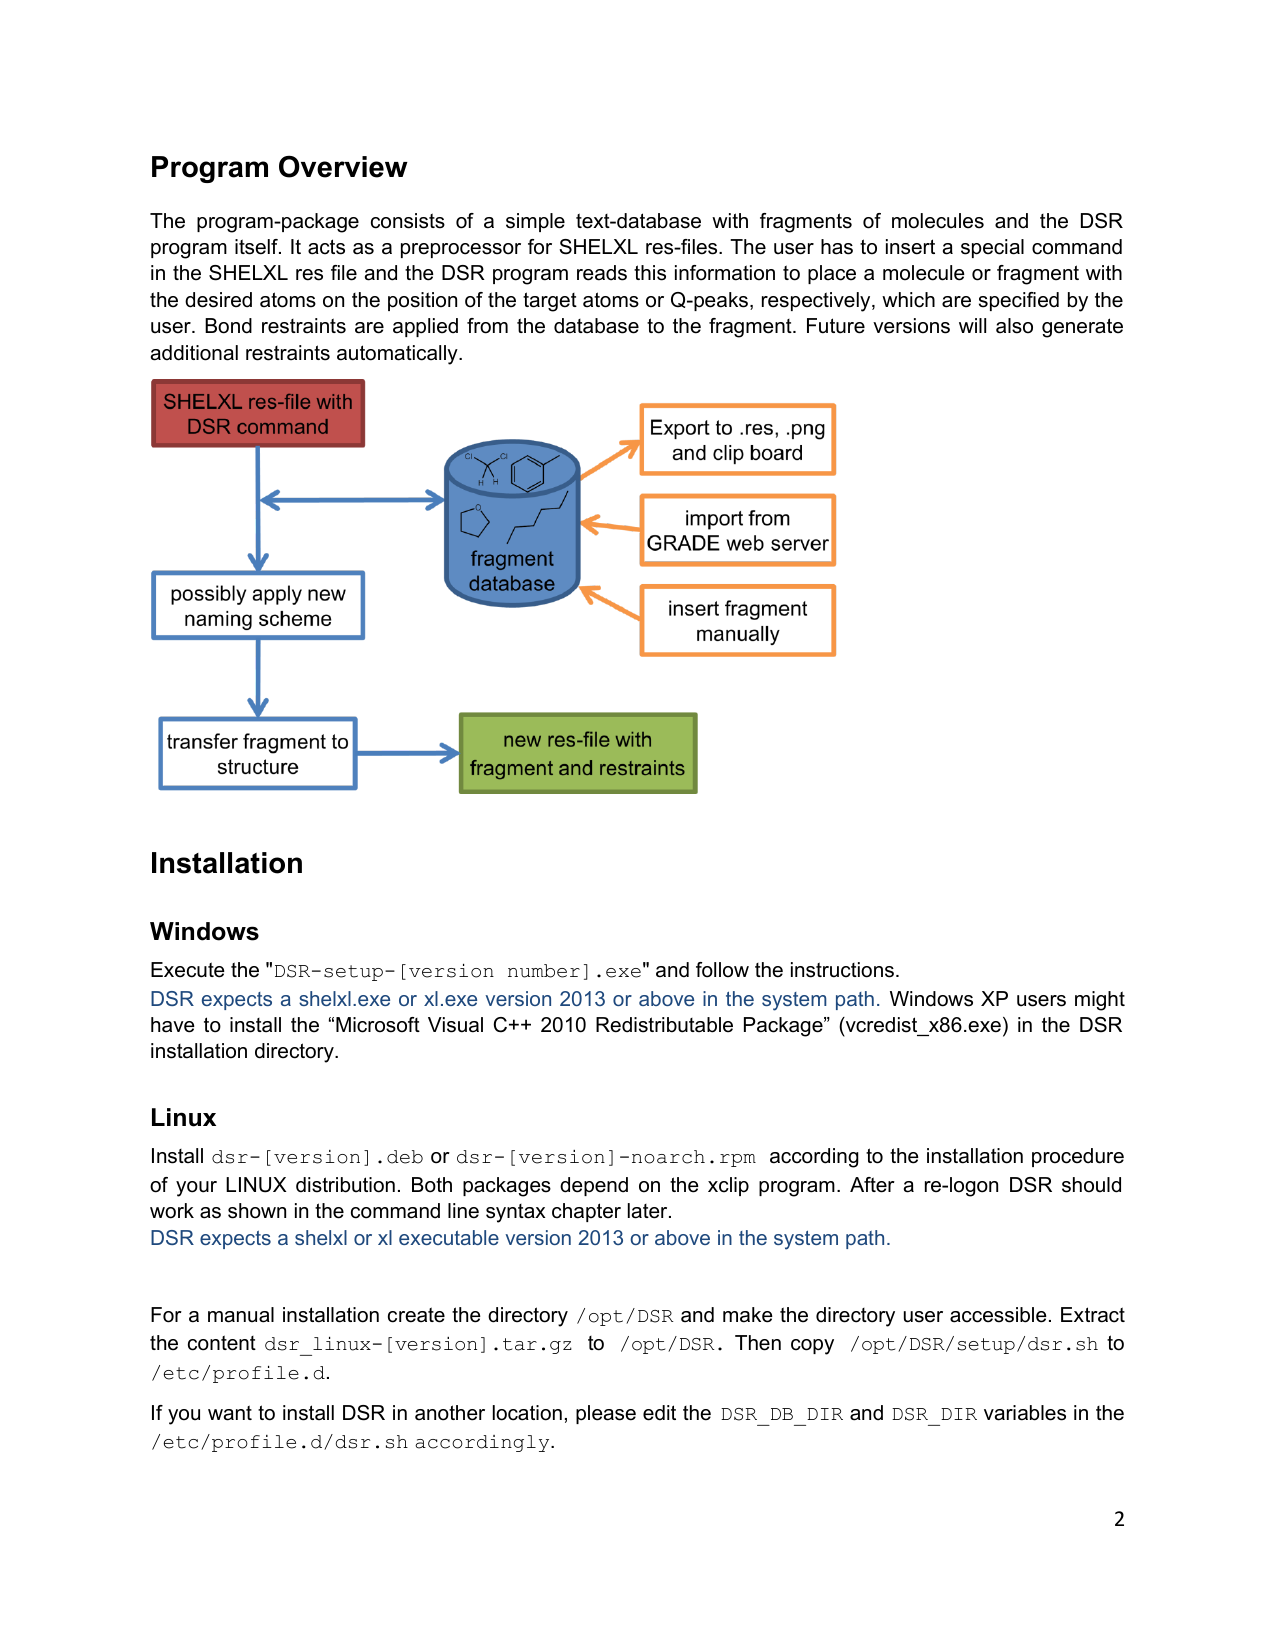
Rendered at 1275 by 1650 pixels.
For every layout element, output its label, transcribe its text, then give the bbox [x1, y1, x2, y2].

text Windows [150, 917, 1125, 946]
text Install dsr-[version].deb or dsr-[version]-noarch.rpm according to the installation procedure of your LINUX distribution. Both packages depend on the xclip program. After a re-logon DSR should work as shown in the command line syntax chapter later. DSR expects a shelxl or xl executable version 2013 or above in the system path. [150, 1144, 1125, 1249]
text Linux [150, 1103, 1125, 1132]
text If you want to install DSR in another location, please edit the DSR_DB_DIR and DSR_DIR variables in the /etc/profile.d/dsr.sh accordingly. [150, 1400, 1125, 1454]
text Program Overview [150, 150, 1125, 183]
text Execute the "DSR-setup-[version number].exe" and follow the instructions. DSR expects a shelxl.exe or xl.exe version 2013 or above in the system path. Windows XP users might have to install the “Microsoft Visual C++ 2010 Redistributable Package” (vcredist_x86.exe) in the DSR installation directory. [150, 958, 1125, 1063]
text For a manual installation create the directory /opt/DSR and make the directory user accessible. Extract the content dsr_linux-[version].tar.gz to /opt/DSR. Then copy /opt/DSR/setup/dsr.sh to /etc/profile.d. [150, 1303, 1125, 1385]
picture [150, 379, 840, 794]
text The program-package consists of a simple text-database with fragments of molecules and the DSR program itself. It acts as a preprocessor for SHELXL res-files. The user has to insert a special command in the SHELXL res file and the DSR program reads this information to place a molecule or fragment with the desired atoms on the position of the target atoms or Q-peaks, respectively, which are specified by the user. Bond restraints are applied from the database to the fragment. Future versions will also generate additional restraints automatically. [150, 208, 1125, 364]
text Installation [150, 846, 1125, 879]
